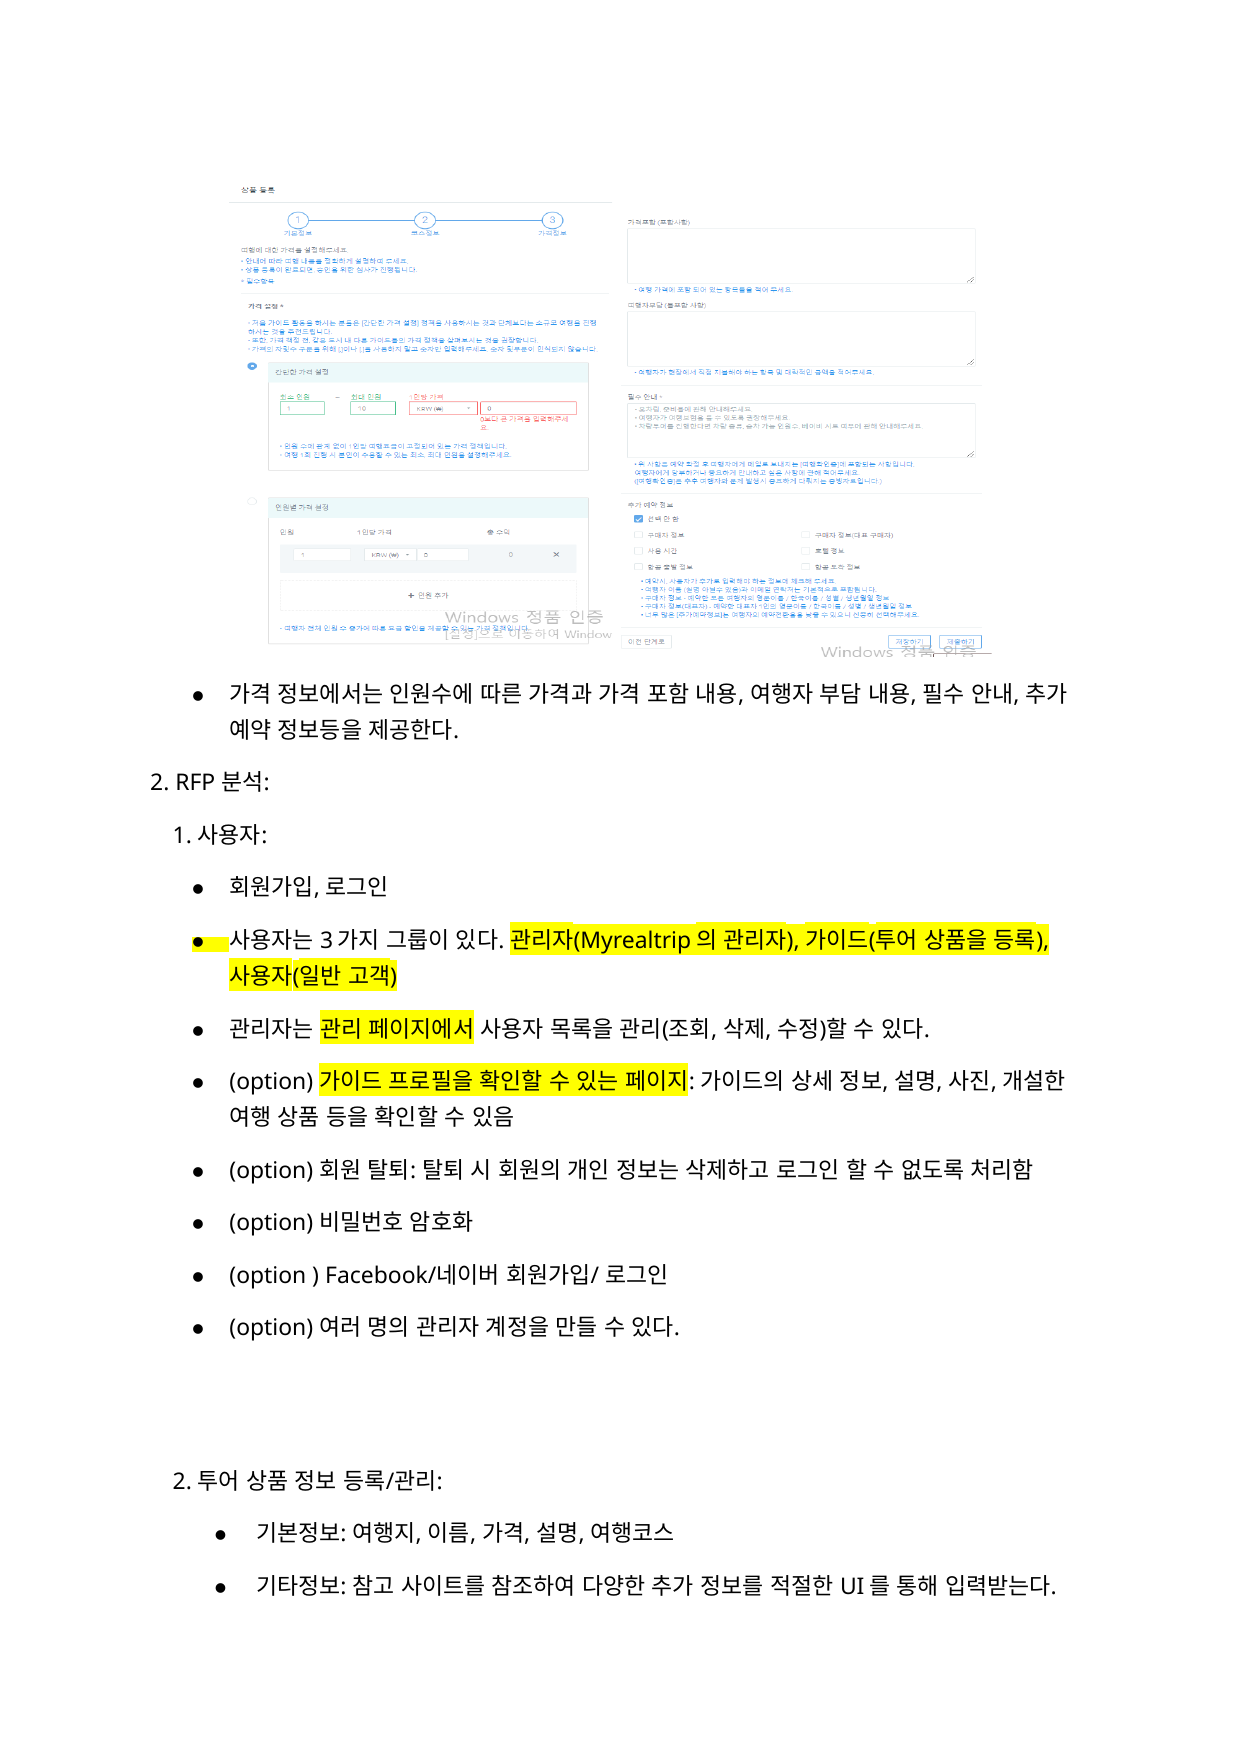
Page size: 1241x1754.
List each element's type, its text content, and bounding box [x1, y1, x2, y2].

list (option) 가이드 프로필을 확인할 수 있는 페이지: 가이드의 상세 정보, 설명, 사진, 개설한 여행 상품 등을 확인할 수 있음 [192, 1063, 1090, 1132]
list (option) 회원 탈퇴: 탈퇴 시 회원의 개인 정보는 삭제하고 로그인 할 수 없도록 처리함 [192, 1151, 1090, 1185]
list 기타정보: 참고 사이트를 참조하여 다양한 추가 정보를 적절한 UI를 통해 입력받는다. [214, 1568, 1090, 1601]
list (option ) Facebook/네이버 회원가입/ 로그인 [192, 1257, 1090, 1290]
list 가격 정보에서는 인원수에 따른 가격과 가격 포함 내용, 여행자 부담 내용, 필수 안내, 추가 예약 정보등을 제공한다. [192, 676, 1090, 745]
text 1. 사용자: [150, 817, 1090, 850]
list (option) 비밀번호 암호화 [192, 1204, 1090, 1237]
text 2. 투어 상품 정보 등록/관리: [150, 1463, 1090, 1496]
picture [229, 177, 992, 657]
list 회원가입, 로그인 [192, 869, 1090, 903]
list 관리자는 관리 페이지에서 사용자 목록을 관리(조회, 삭제, 수정)할 수 있다. [474, 1010, 1090, 1044]
list (option) 여러 명의 관리자 계정을 만들 수 있다. [192, 1309, 1090, 1343]
list 기본정보: 여행지, 이름, 가격, 설명, 여행코스 [214, 1515, 1090, 1549]
list 관리자는 관리 페이지에서 사용자 목록을 관리(조회, 삭제, 수정)할 수 있다. [192, 1010, 320, 1044]
list 사용자는 3가지 그룹이 있다. 관리자(Myrealtrip의 관리자), 가이드(투어 상품을 등록), 사용자(일반 고객) [192, 922, 1090, 991]
text 2. RFP 분석: [150, 764, 1090, 797]
